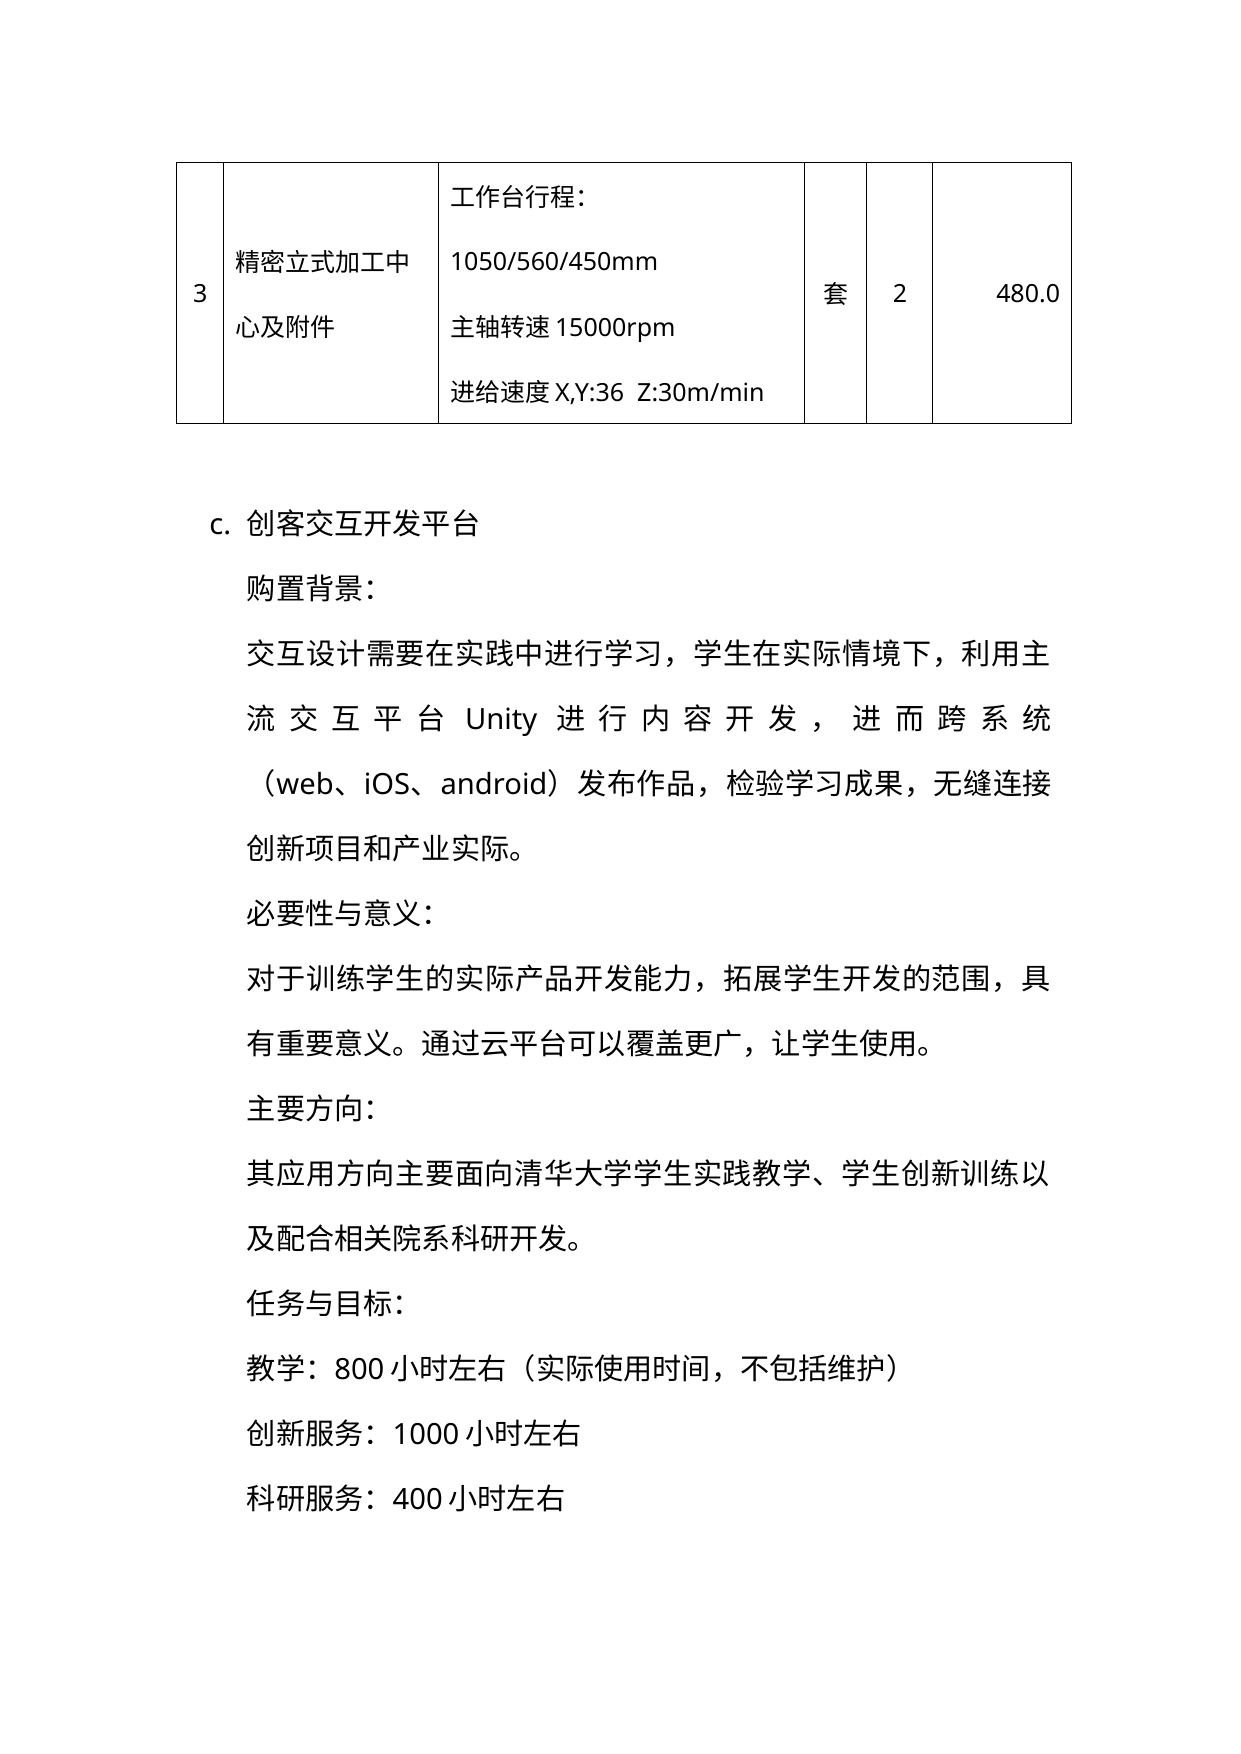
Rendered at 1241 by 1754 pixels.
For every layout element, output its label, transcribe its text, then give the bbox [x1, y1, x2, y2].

table_cell 3 [177, 163, 223, 423]
text 购置背景： [247, 554, 1053, 619]
text 创新服务：1000小时左右 [247, 1399, 1053, 1464]
table_cell 精密立式加工中心及附件 [224, 163, 438, 423]
text 交互设计需要在实践中进行学习，学生在实际情境下，利用主流交互平台Unity进行内容开发，进而跨系统（web、iOS、android）发布作品，检验学习成果，无缝连接创新项目和产业实际。 [247, 619, 1053, 879]
table_cell 套 [805, 163, 866, 423]
text 主要方向： [247, 1074, 1053, 1139]
text 必要性与意义： [247, 879, 1053, 944]
text 教学：800小时左右（实际使用时间，不包括维护） [247, 1334, 1053, 1399]
table_cell 2 [867, 163, 932, 423]
text 科研服务：400小时左右 [247, 1464, 1053, 1529]
text 对于训练学生的实际产品开发能力，拓展学生开发的范围，具有重要意义。通过云平台可以覆盖更广，让学生使用。 [247, 944, 1053, 1074]
text 其应用方向主要面向清华大学学生实践教学、学生创新训练以及配合相关院系科研开发。 [247, 1139, 1053, 1269]
list 创客交互开发平台 [209, 489, 1053, 554]
text 任务与目标： [247, 1269, 1053, 1334]
table_cell 工作台行程：1050/560/450mm 主轴转速15000rpm 进给速度X,Y:36 Z:30m/min [439, 163, 804, 423]
table_cell 480.0 [933, 163, 1071, 423]
